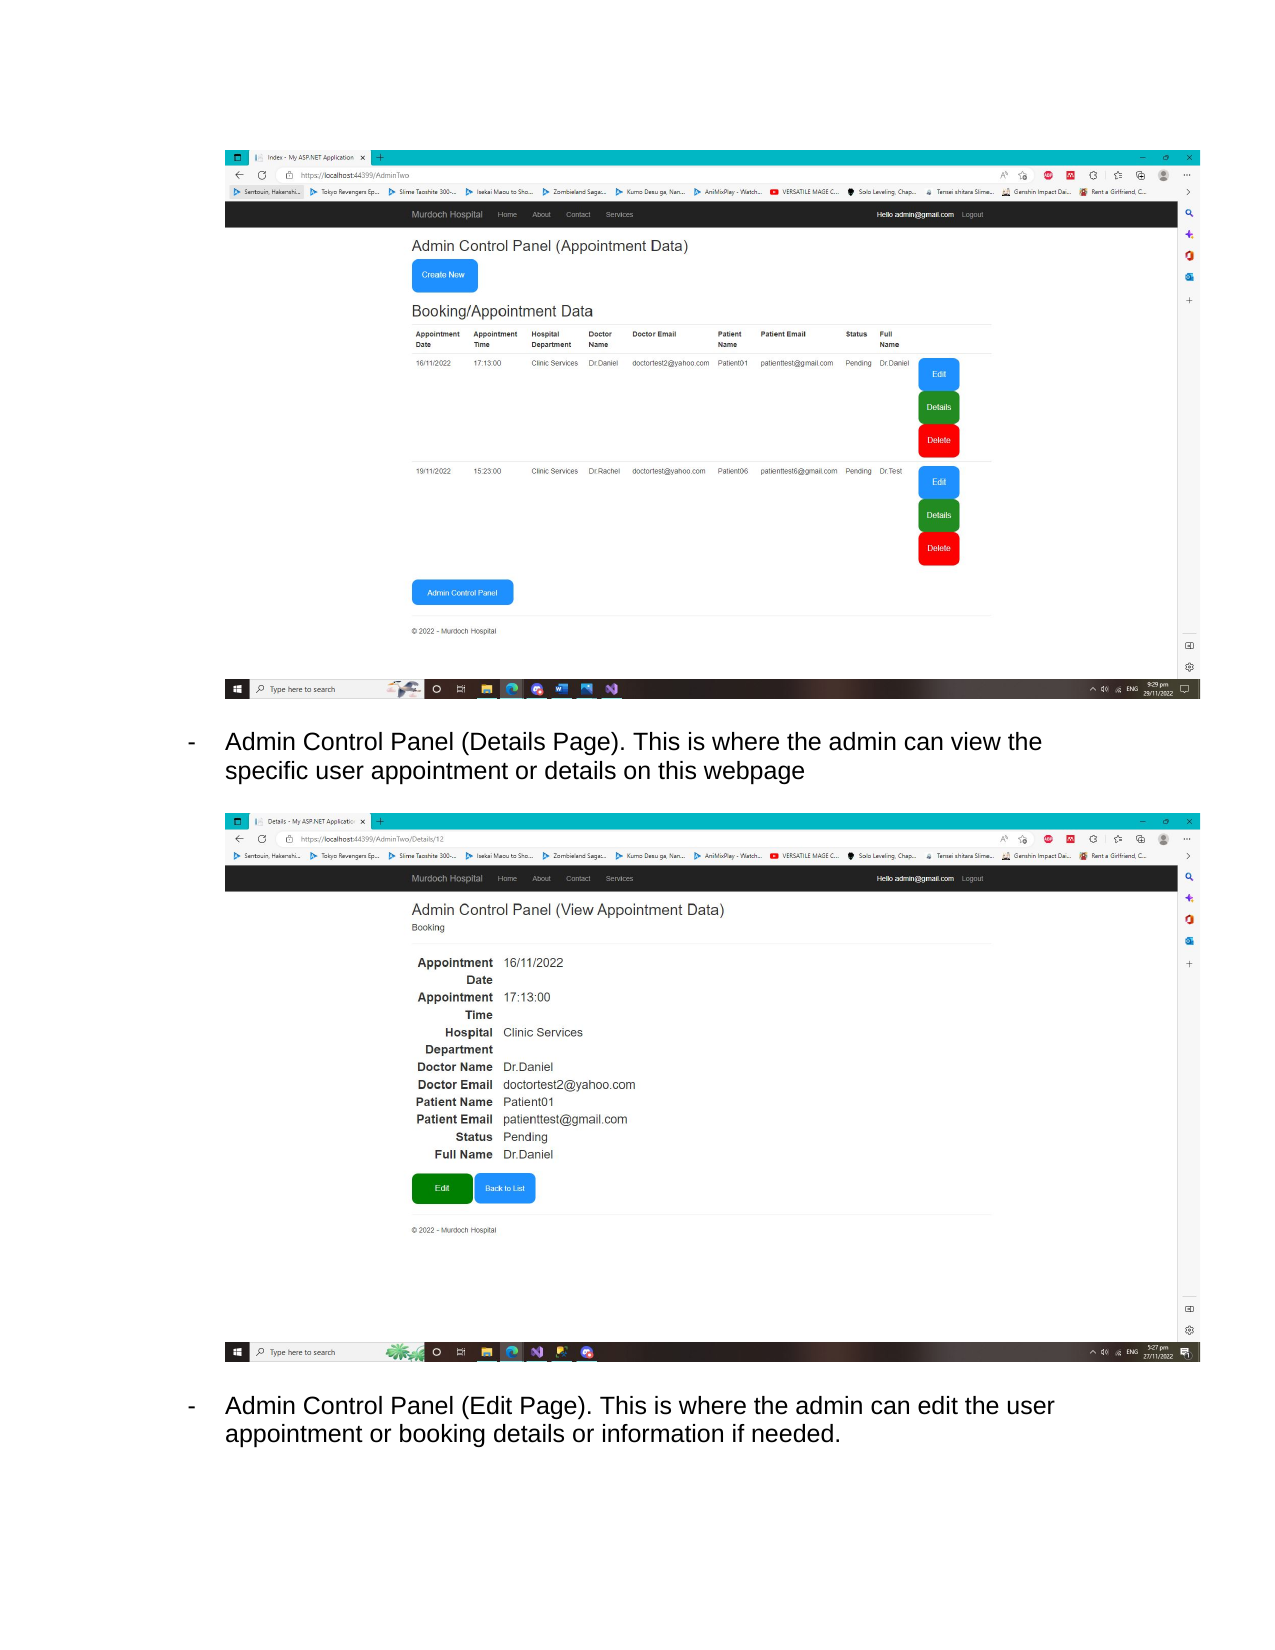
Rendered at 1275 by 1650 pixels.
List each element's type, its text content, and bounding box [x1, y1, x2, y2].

list Admin Control Panel (Edit Page). This is where the admin can edit the user appointment or booking details or information if needed. [187, 1391, 1125, 1448]
list Admin Control Panel (Details Page). This is where the admin can view the specific user appointment or details on this webpage [187, 727, 1125, 785]
picture [225, 150, 1200, 699]
picture [225, 813, 1200, 1362]
